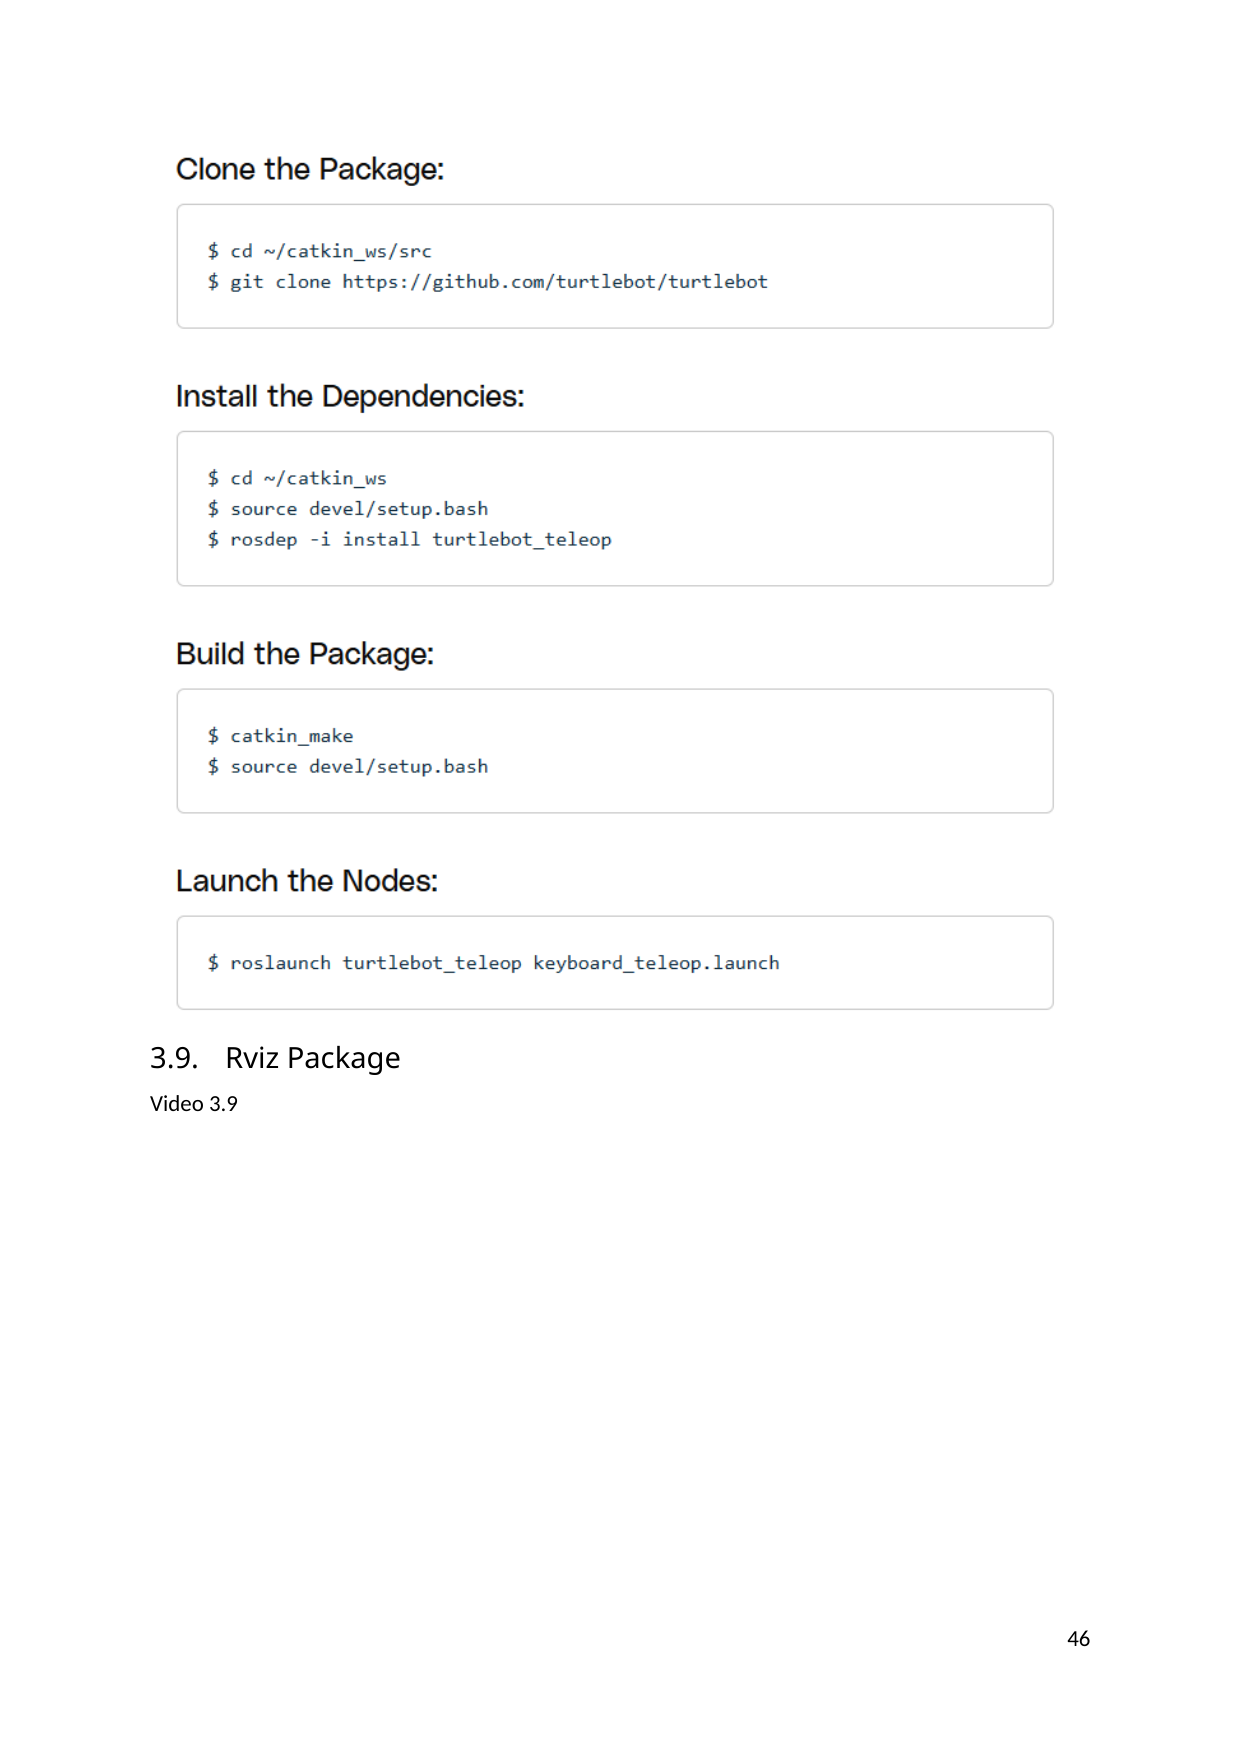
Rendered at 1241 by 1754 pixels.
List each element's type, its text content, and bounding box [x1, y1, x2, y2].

subtitle Rviz Package [150, 1038, 1090, 1077]
picture [150, 150, 1091, 1019]
text Video 3.9 [150, 1089, 1090, 1117]
